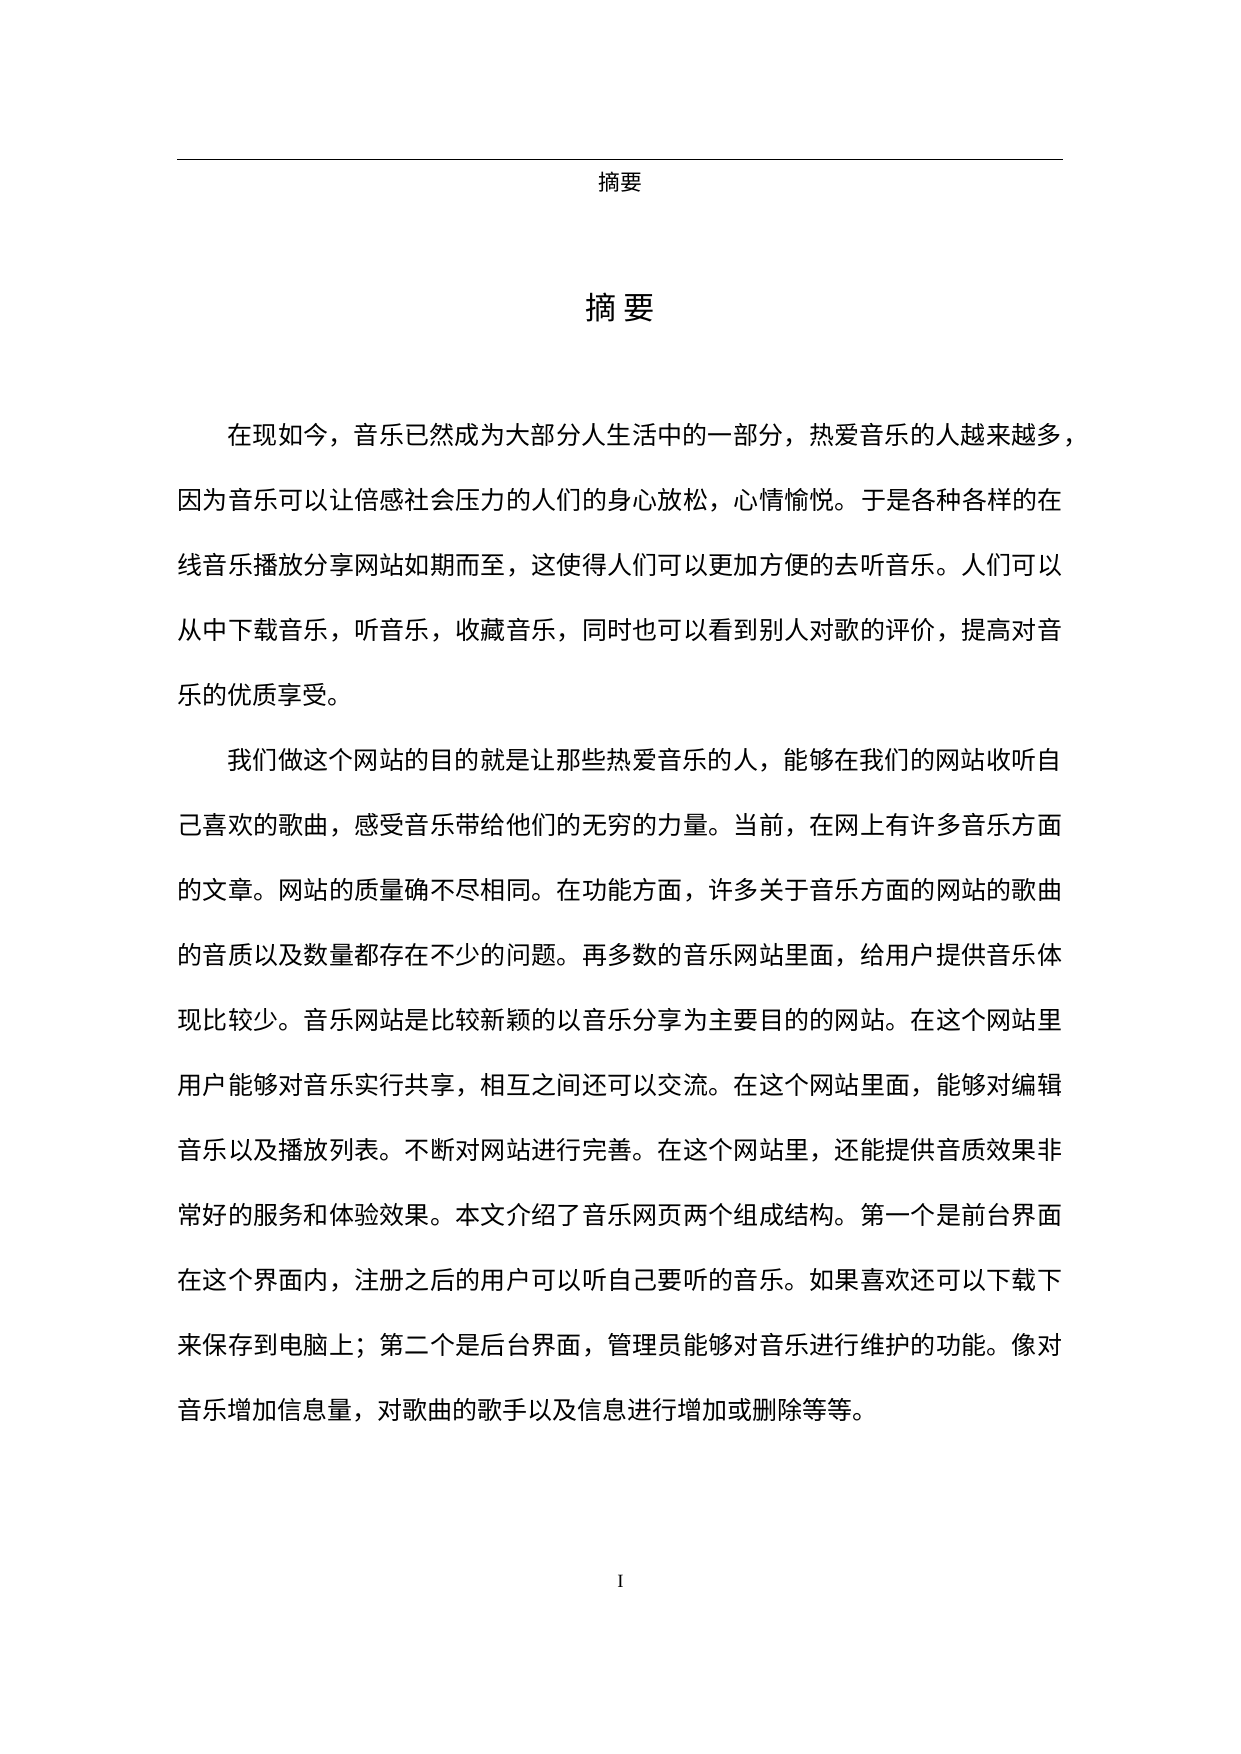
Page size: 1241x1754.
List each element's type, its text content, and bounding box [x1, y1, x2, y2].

text 摘 要 [177, 273, 1063, 338]
text 在现如今，音乐已然成为大部分人生活中的一部分，热爱音乐的人越来越多，因为音乐可以让倍感社会压力的人们的身心放松，心情愉悦。于是各种各样的在线音乐播放分享网站如期而至，这使得人们可以更加方便的去听音乐。人们可以从中下载音乐，听音乐，收藏音乐，同时也可以看到别人对歌的评价，提高对音乐的优质享受。 [177, 401, 1063, 726]
text 我们做这个网站的目的就是让那些热爱音乐的人，能够在我们的网站收听自己喜欢的歌曲，感受音乐带给他们的无穷的力量。当前，在网上有许多音乐方面的文章。网站的质量确不尽相同。在功能方面，许多关于音乐方面的网站的歌曲的音质以及数量都存在不少的问题。再多数的音乐网站里面，给用户提供音乐体现比较少。音乐网站是比较新颖的以音乐分享为主要目的的网站。在这个网站里，用户能够对音乐实行共享，相互之间还可以交流。在这个网站里面，能够对编辑音乐以及播放列表。不断对网站进行完善。在这个网站里，还能提供音质效果非常好的服务和体验效果。本文介绍了音乐网页两个组成结构。第一个是前台界面。在这个界面内，注册之后的用户可以听自己要听的音乐。如果喜欢还可以下载下来保存到电脑上；第二个是后台界面，管理员能够对音乐进行维护的功能。像对音乐增加信息量，对歌曲的歌手以及信息进行增加或删除等等。 [177, 726, 1063, 1441]
